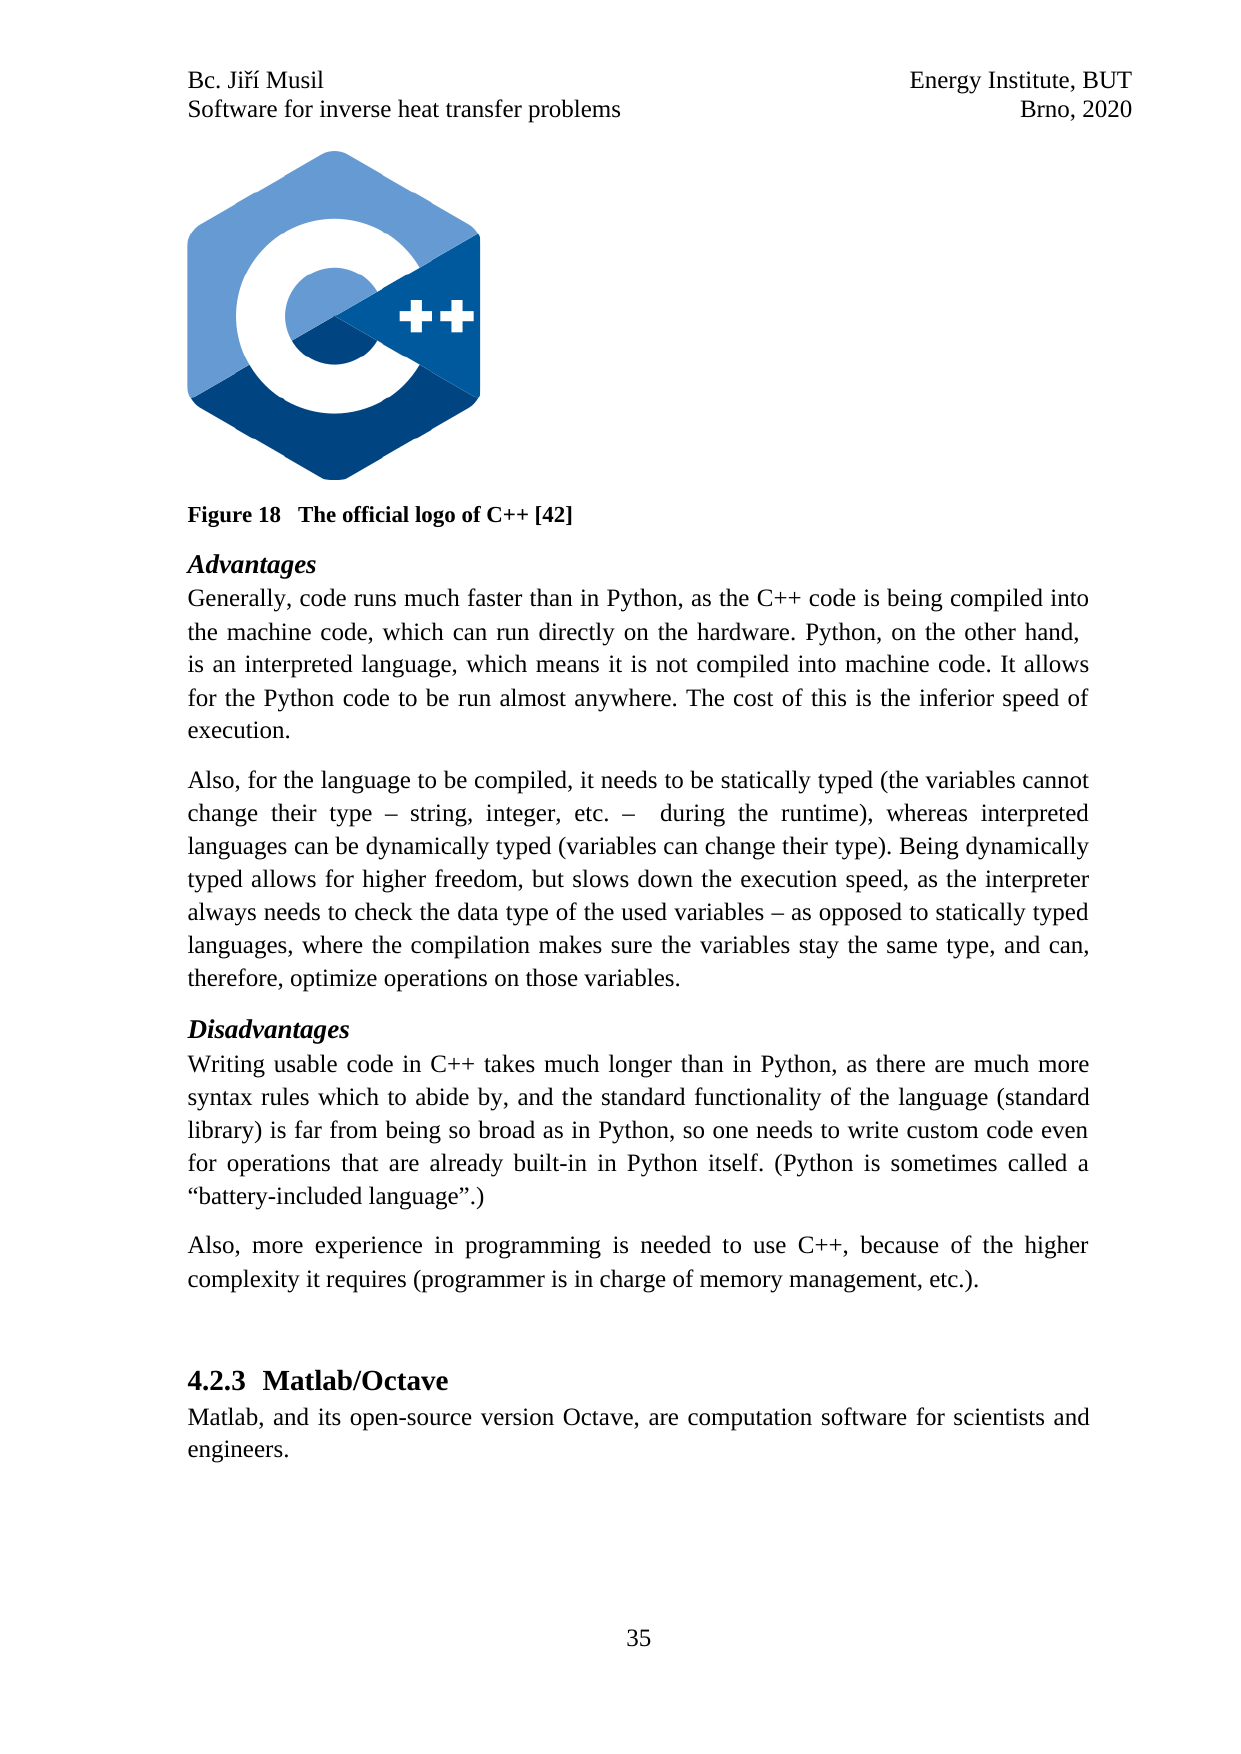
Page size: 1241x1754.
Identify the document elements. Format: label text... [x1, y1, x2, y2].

subtitle Advantages [187, 548, 1090, 579]
text Generally, code runs much faster than in Python, as the C++ code is being compiled into the machine code, which can run directly on the hardware. Python, on the other hand, is an interpreted language, which means it is not compiled into machine code. It allows for the Python code to be run almost anywhere. The cost of this is the inferior speed of execution. [187, 583, 1090, 744]
subtitle Disadvantages [187, 1013, 1090, 1044]
text Also, more experience in programming is needed to use C++, because of the higher complexity it requires (programmer is in charge of memory management, etc.). [187, 1231, 1090, 1292]
picture [187, 151, 481, 480]
text Also, for the language to be compiled, it needs to be statically typed (the variables cannot change their type – string, integer, etc. – during the runtime), whereas interpreted languages can be dynamically typed (variables can change their type). Being dynamically typed allows for higher freedom, but slows down the execution speed, as the interpreter always needs to check the data type of the used variables – as opposed to statically typed languages, where the compilation makes sure the variables stay the same type, and can, therefore, optimize operations on those variables. [187, 765, 1090, 992]
text Figure 18 The official logo of C++ [42] [187, 501, 1090, 527]
subtitle Matlab/Octave [187, 1363, 1090, 1397]
text Writing usable code in C++ takes much longer than in Python, as there are much more syntax rules which to abide by, and the standard functionality of the language (standard library) is far from being so broad as in Python, so one needs to write custom code even for operations that are already built-in in Python itself. (Python is sometimes called a “battery-included language”.) [187, 1049, 1090, 1210]
text Matlab, and its open-source version Octave, are computation software for scientists and engineers. [187, 1402, 1090, 1463]
